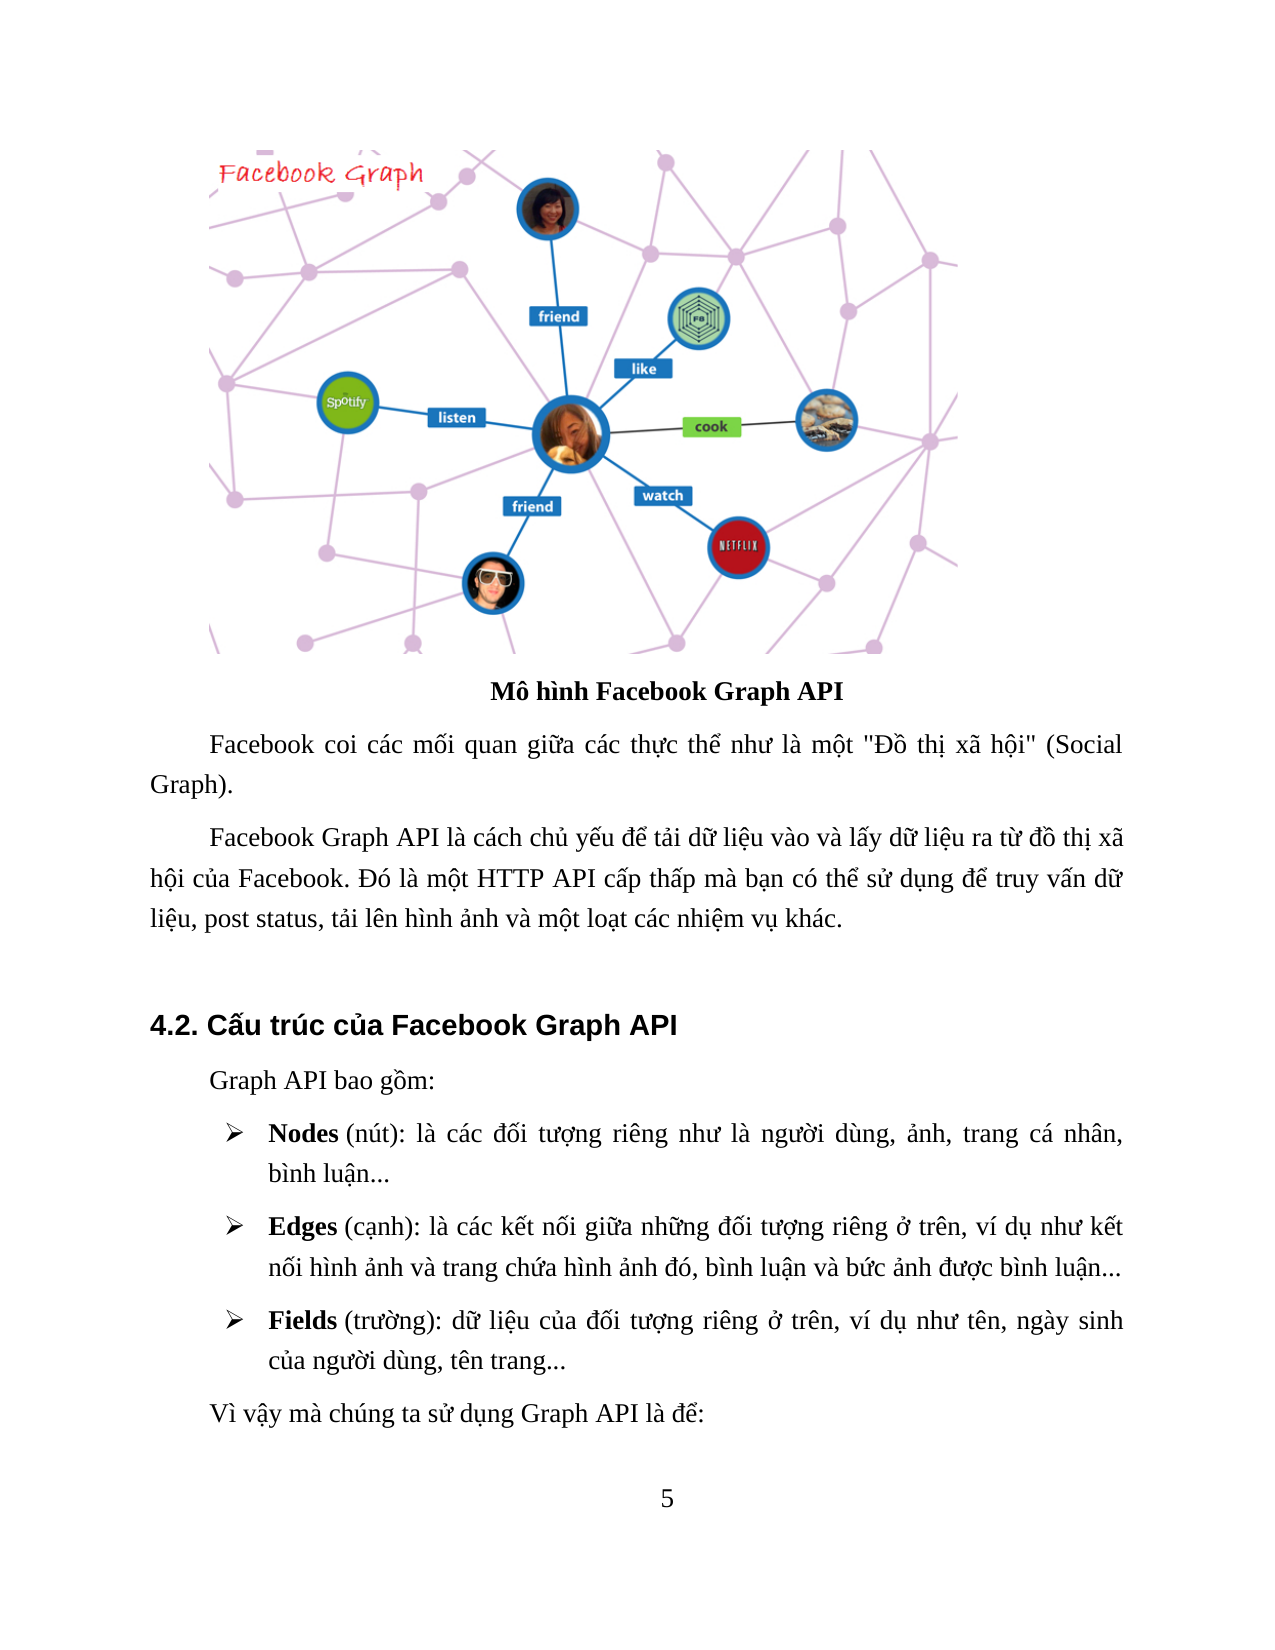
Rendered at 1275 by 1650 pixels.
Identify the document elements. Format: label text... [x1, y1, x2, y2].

list Nodes (nút): là các đối tượng riêng như là người dùng, ảnh, trang cá nhân, bình luận... [224, 1117, 1125, 1189]
text Mô hình Facebook Graph API [150, 675, 1125, 706]
text 4.2. Cấu trúc của Facebook Graph API [150, 1008, 1125, 1042]
text Graph API bao gồm: [150, 1064, 1125, 1095]
text Facebook Graph API là cách chủ yếu để tải dữ liệu vào và lấy dữ liệu ra từ đồ thị xã hội của Facebook. Đó là một HTTP API cấp thấp mà bạn có thể sử dụng để truy vấn dữ liệu, post status, tải lên hình ảnh và một loạt các nhiệm vụ khác. [150, 821, 1125, 933]
picture [209, 150, 958, 654]
list Edges (cạnh): là các kết nối giữa những đối tượng riêng ở trên, ví dụ như kết nối hình ảnh và trang chứa hình ảnh đó, bình luận và bức ảnh được bình luận... [224, 1211, 1125, 1282]
text Vì vậy mà chúng ta sử dụng Graph API là để: [150, 1397, 1125, 1428]
text Facebook coi các mối quan giữa các thực thể như là một "Đồ thị xã hội" (Social Graph). [150, 728, 1125, 800]
list Fields (trường): dữ liệu của đối tượng riêng ở trên, ví dụ như tên, ngày sinh của người dùng, tên trang... [224, 1304, 1125, 1376]
